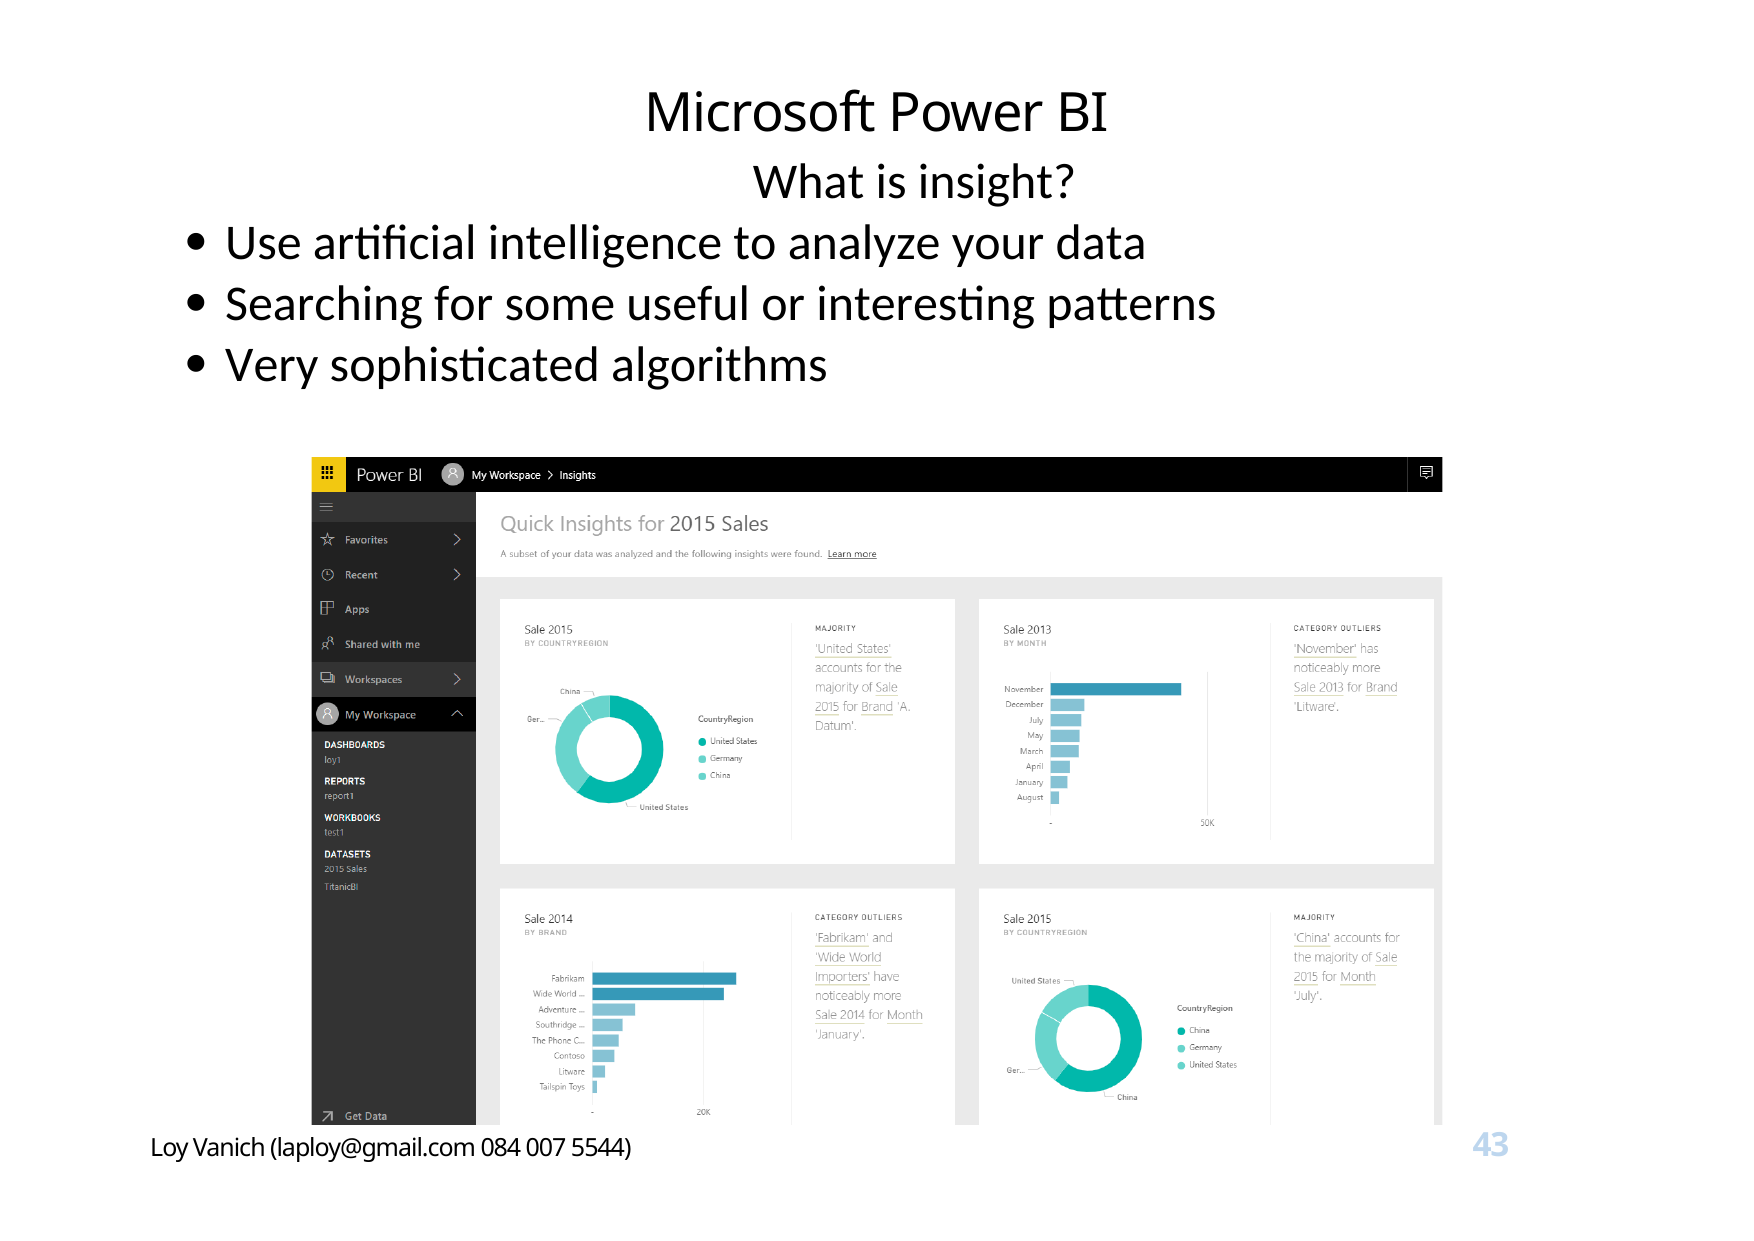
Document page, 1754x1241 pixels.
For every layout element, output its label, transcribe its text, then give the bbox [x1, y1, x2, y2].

list Searching for some useful or interesting patterns [187, 272, 1604, 333]
list Very sophisticated algorithms [187, 333, 1604, 394]
picture [311, 457, 1443, 1125]
list Use artificial intelligence to analyze your data [187, 211, 1604, 272]
text What is insight? [225, 150, 1604, 211]
